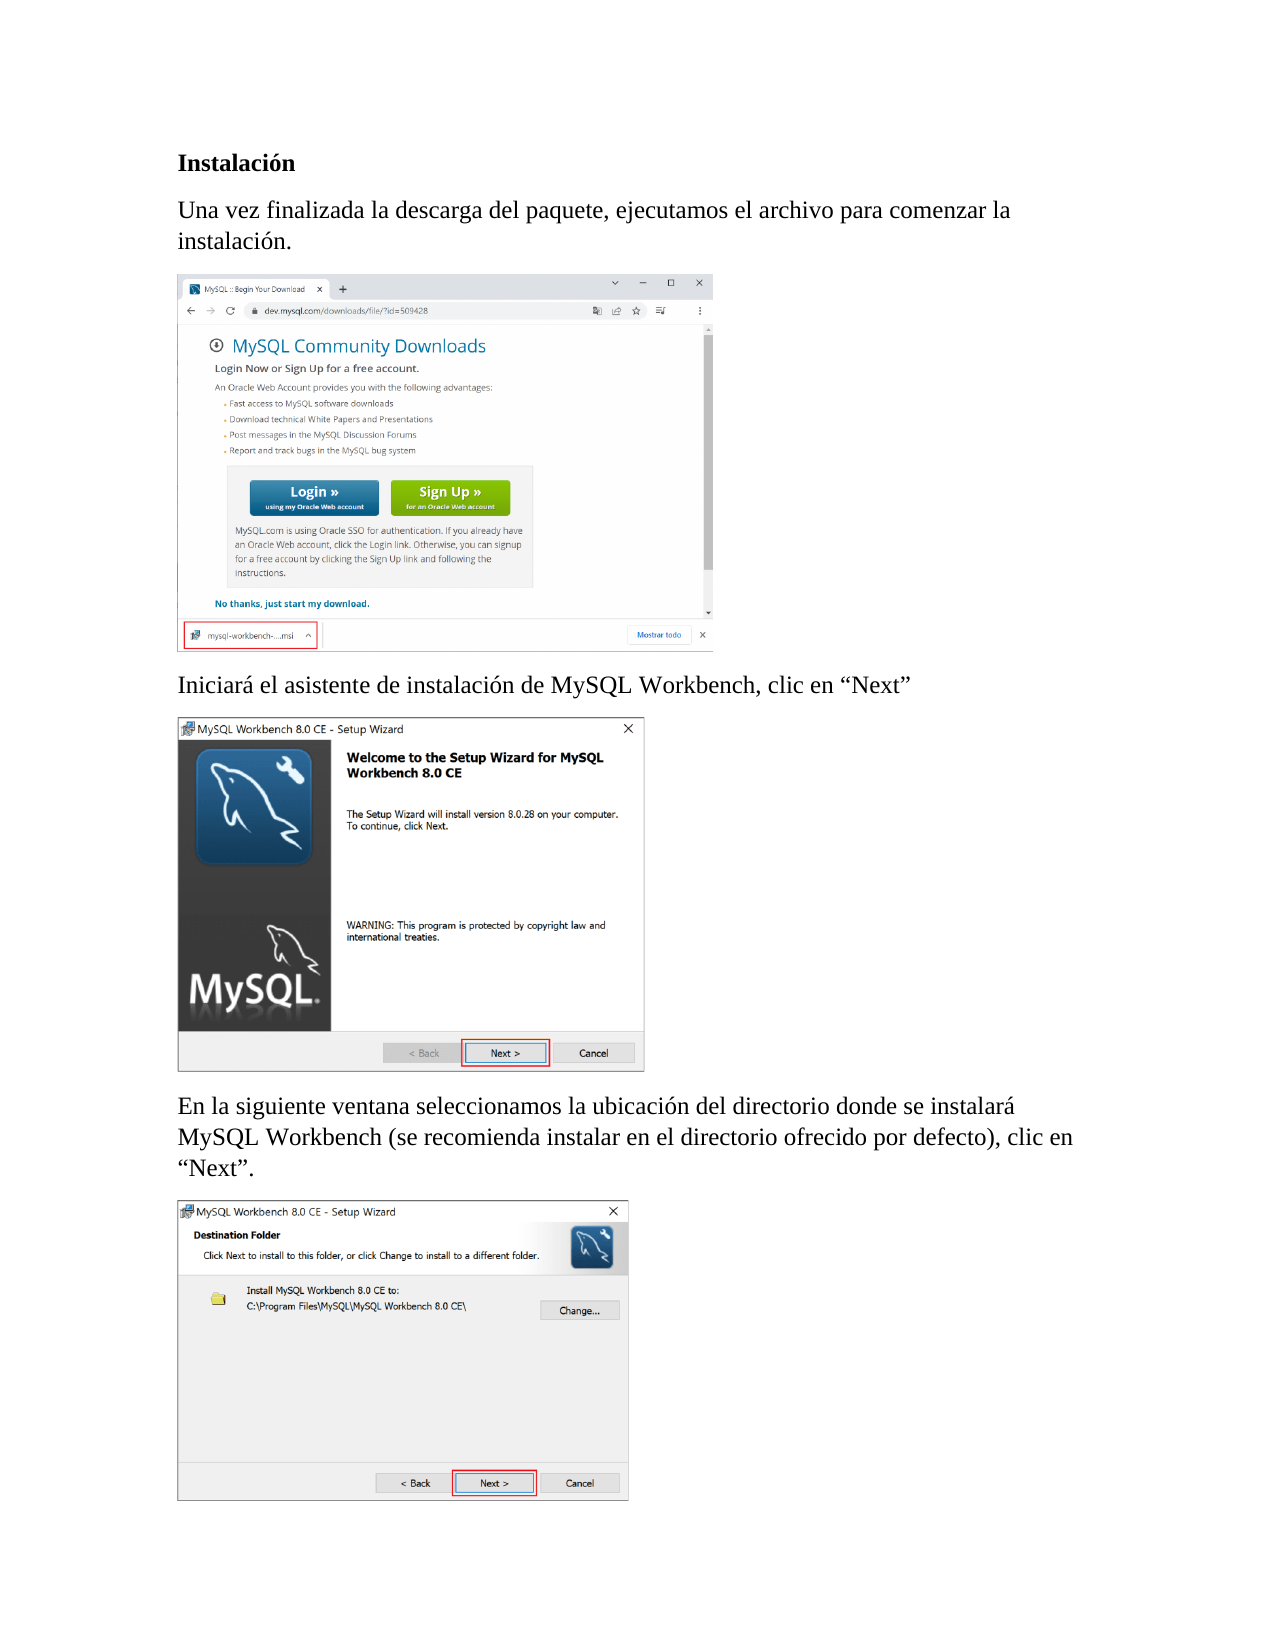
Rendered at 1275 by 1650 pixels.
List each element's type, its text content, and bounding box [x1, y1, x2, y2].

picture [177, 274, 713, 652]
text Instalación [177, 148, 1098, 176]
picture [177, 1200, 629, 1501]
text Una vez finalizada la descarga del paquete, ejecutamos el archivo para comenzar la instalación. [177, 195, 1098, 255]
text Iniciará el asistente de instalación de MySQL Workbench, clic en “Next” [177, 670, 1098, 699]
picture [177, 717, 645, 1072]
text En la siguiente ventana seleccionamos la ubicación del directorio donde se instalará MySQL Workbench (se recomienda instalar en el directorio ofrecido por defecto), clic en “Next”. [177, 1091, 1098, 1182]
